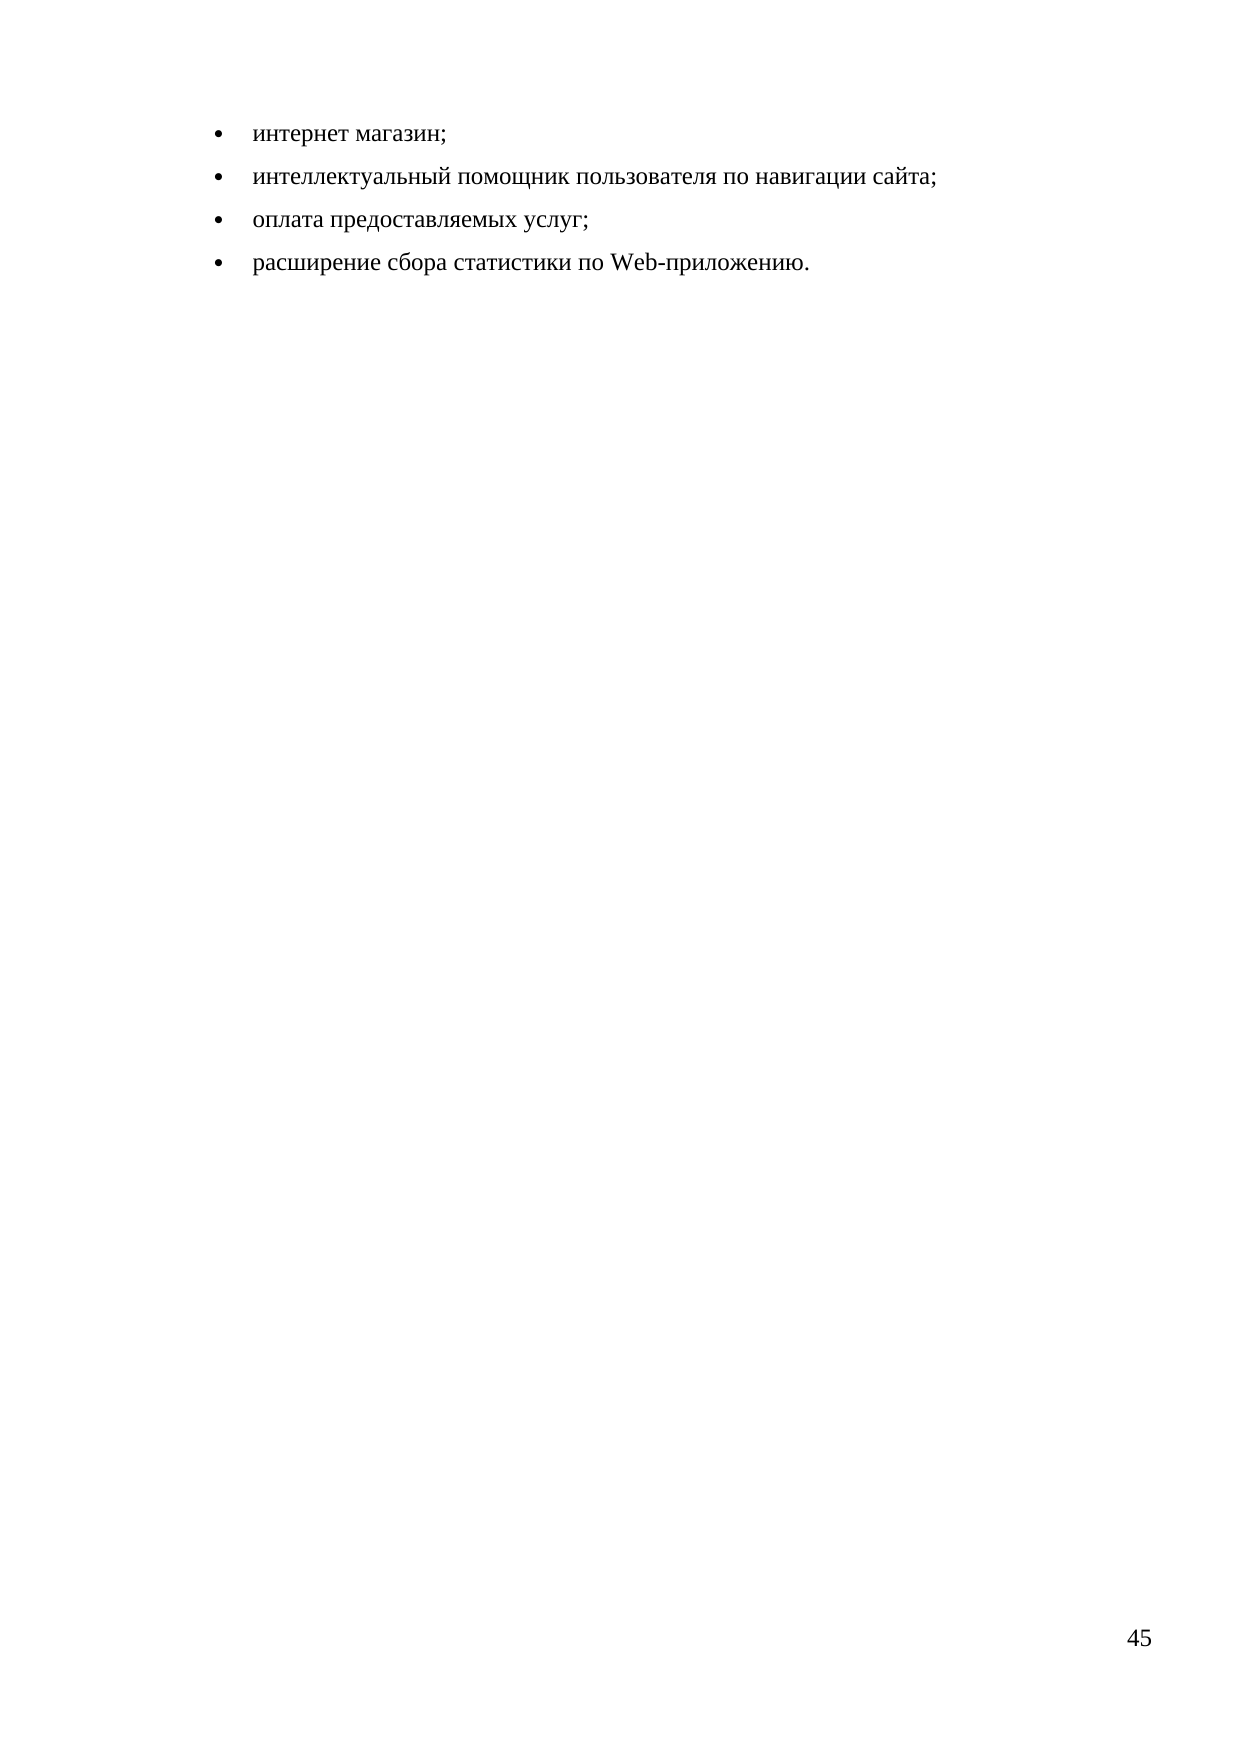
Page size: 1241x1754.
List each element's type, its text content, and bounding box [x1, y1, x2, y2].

list интернет магазин; [215, 118, 1152, 147]
list интеллектуальный помощник пользователя по навигации сайта; [215, 161, 1152, 190]
list расширение сбора статистики по Web-приложению. [215, 247, 1152, 276]
list оплата предоставляемых услуг; [215, 204, 1152, 233]
